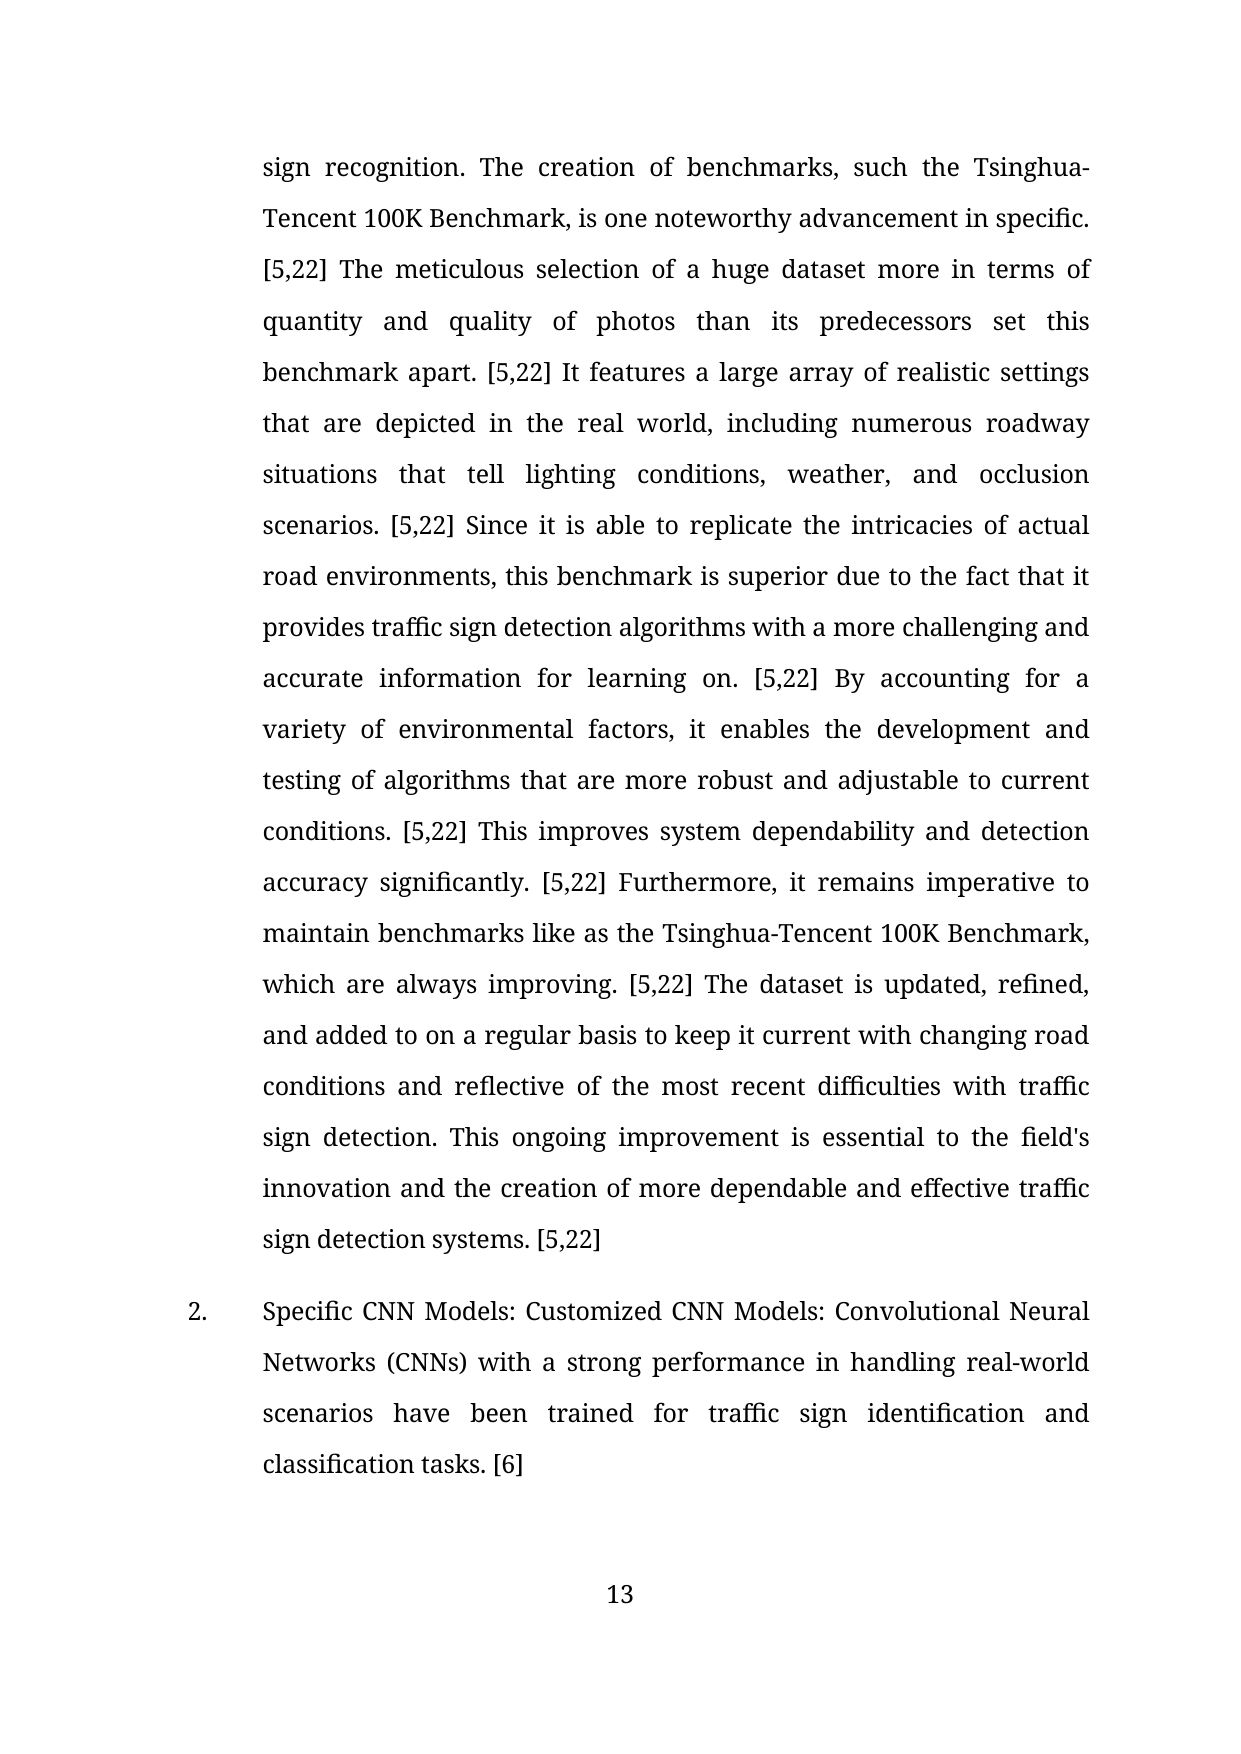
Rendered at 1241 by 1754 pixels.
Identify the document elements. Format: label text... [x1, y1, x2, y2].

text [187, 150, 1090, 1256]
text 2. Specific CNN Models: Customized CNN Models: Convolutional Neural Networks (CNNs) with a strong performance in handling real-world scenarios have been trained for traffic sign identification and classification tasks. [6] [187, 1294, 1090, 1481]
